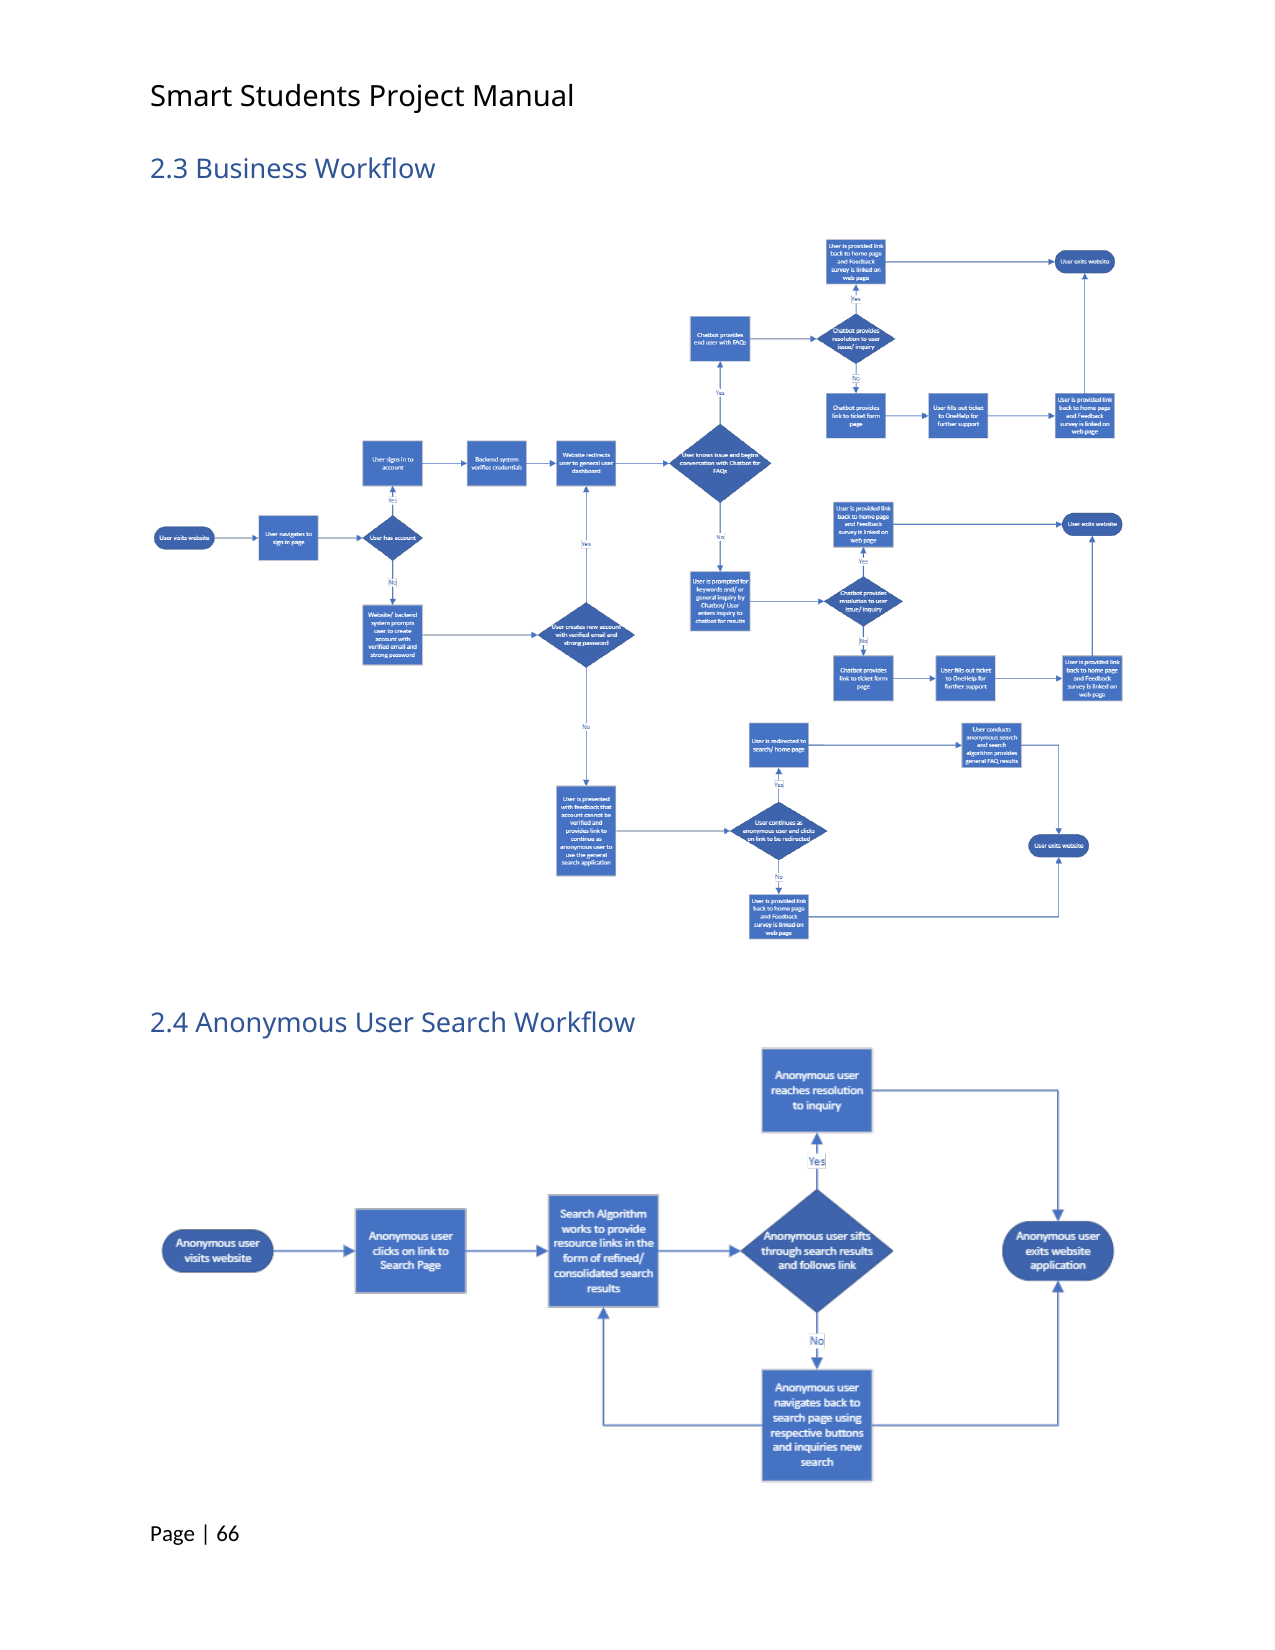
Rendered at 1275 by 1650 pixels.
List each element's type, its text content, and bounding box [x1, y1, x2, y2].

picture [150, 236, 1125, 942]
subtitle 2.4 Anonymous User Search Workflow [150, 1004, 1125, 1041]
picture [150, 1043, 1125, 1487]
subtitle 2.3 Business Workflow [150, 150, 1125, 187]
